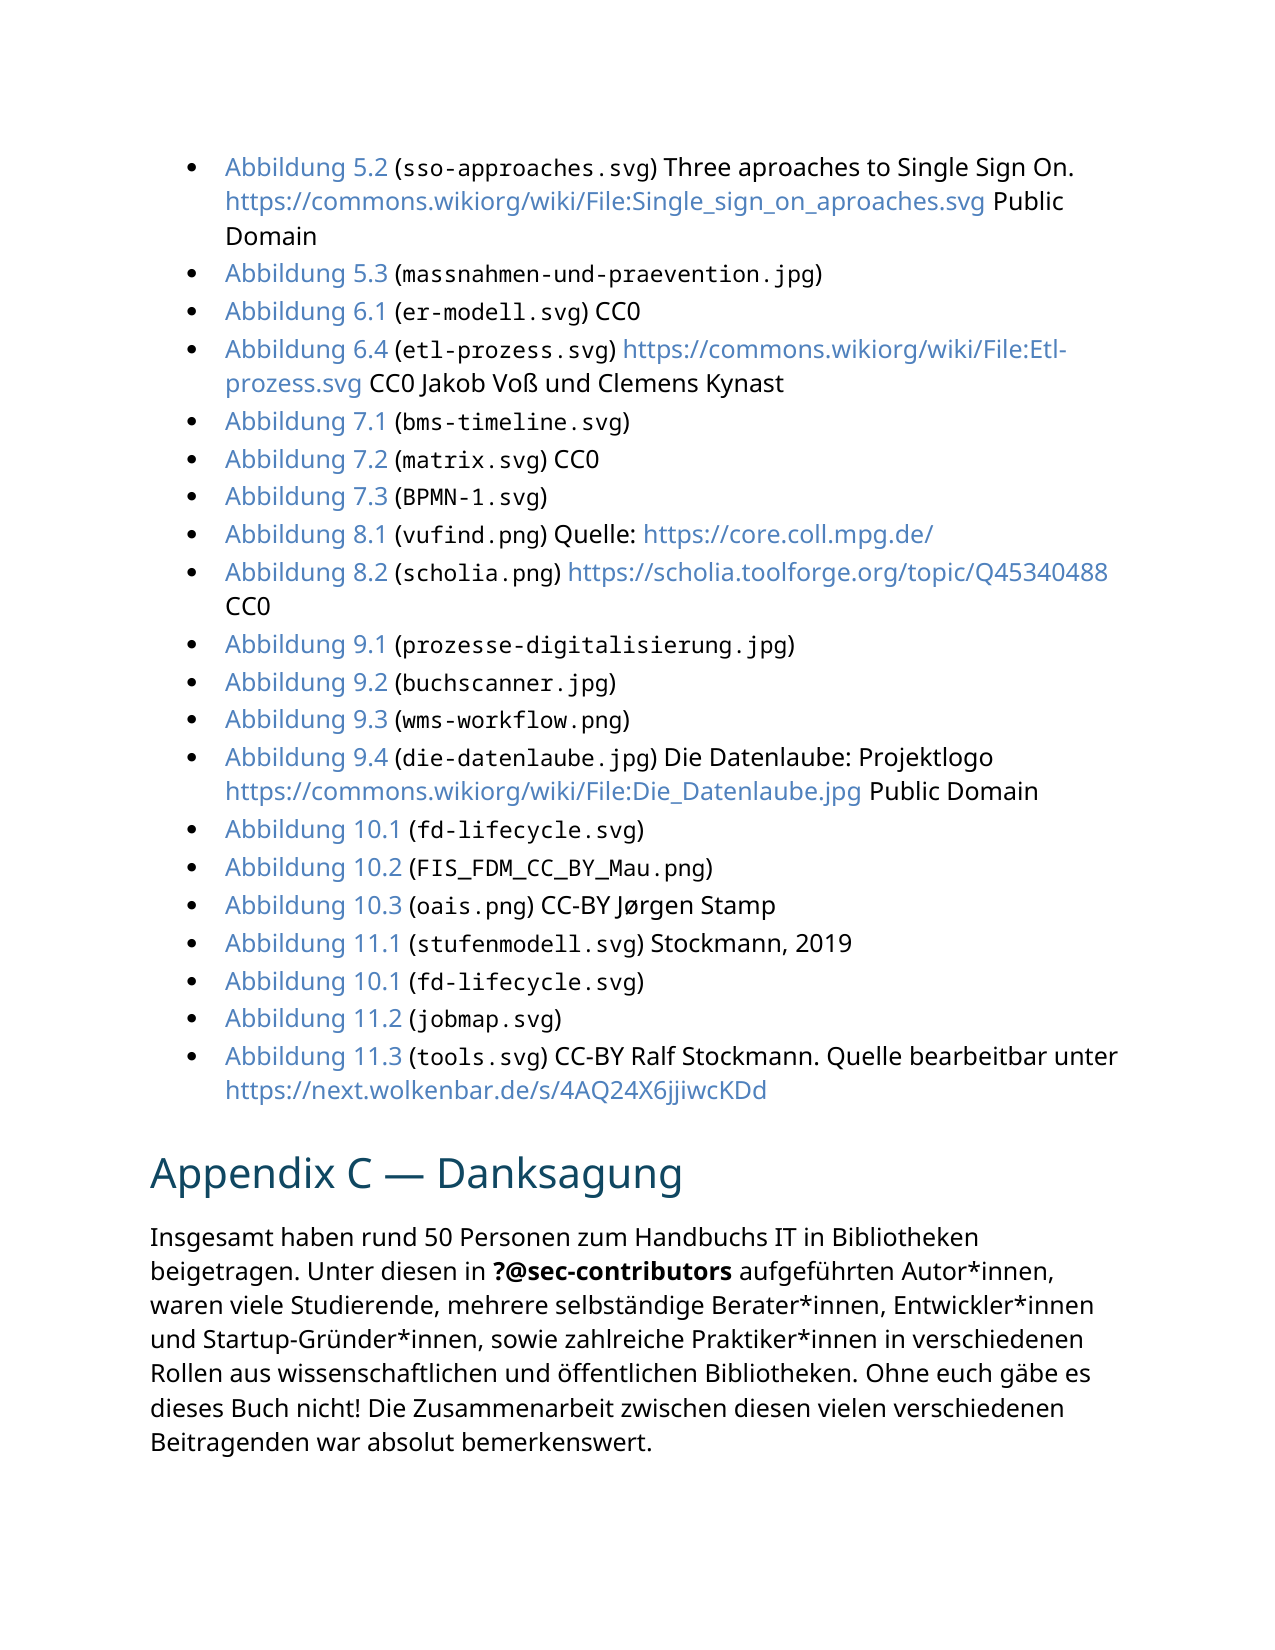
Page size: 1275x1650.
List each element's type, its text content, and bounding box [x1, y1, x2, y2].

subtitle Appendix C — Danksagung [150, 1144, 1125, 1201]
list Abbildung 11.2 (jobmap.svg) [187, 1001, 1125, 1035]
list Abbildung 9.4 (die-datenlaube.jpg) Die Datenlaube: Projektlogo https://commons.wikiorg/wiki/File:Die_Datenlaube.jpg Public Domain [187, 740, 1125, 808]
list Abbildung 5.2 (sso-approaches.svg) Three aproaches to Single Sign On. https://commons.wikiorg/wiki/File:Single_sign_on_aproaches.svg Public Domain [187, 150, 1125, 252]
list Abbildung 10.1 (fd-lifecycle.svg) [187, 812, 1125, 846]
list Abbildung 8.1 (vufind.png) Quelle: https://core.coll.mpg.de/ [187, 517, 1125, 551]
list Abbildung 11.1 (stufenmodell.svg) Stockmann, 2019 [187, 925, 1125, 959]
list Abbildung 5.3 (massnahmen-und-praevention.jpg) [187, 256, 1125, 290]
list Abbildung 10.2 (FIS_FDM_CC_BY_Mau.png) [187, 850, 1125, 884]
text Insgesamt haben rund 50 Personen zum Handbuchs IT in Bibliotheken beigetragen. Unter diesen in ?@sec-contributors aufgeführten Autor*innen, waren viele Studierende, mehrere selbständige Berater*innen, Entwickler*innen und Startup-Gründer*innen, sowie zahlreiche Praktiker*innen in verschiedenen Rollen aus wissenschaftlichen und öffentlichen Bibliotheken. Ohne euch gäbe es dieses Buch nicht! Die Zusammenarbeit zwischen diesen vielen verschiedenen Beitragenden war absolut bemerkenswert. [150, 1220, 1125, 1458]
list Abbildung 9.3 (wms-workflow.png) [187, 702, 1125, 736]
list Abbildung 7.3 (BPMN-1.svg) [187, 479, 1125, 513]
list Abbildung 10.1 (fd-lifecycle.svg) [187, 963, 1125, 997]
list Abbildung 9.1 (prozesse-digitalisierung.jpg) [187, 627, 1125, 661]
list Abbildung 6.1 (er-modell.svg) CC0 [187, 294, 1125, 328]
list Abbildung 9.2 (buchscanner.jpg) [187, 664, 1125, 698]
list Abbildung 7.1 (bms-timeline.svg) [187, 403, 1125, 437]
list Abbildung 10.3 (oais.png) CC-BY Jørgen Stamp [187, 887, 1125, 922]
list Abbildung 11.3 (tools.svg) CC-BY Ralf Stockmann. Quelle bearbeitbar unter https://next.wolkenbar.de/s/4AQ24X6jjiwcKDd [187, 1039, 1125, 1107]
list Abbildung 8.2 (scholia.png) https://scholia.toolforge.org/topic/Q45340488 CC0 [187, 555, 1125, 623]
list Abbildung 6.4 (etl-prozess.svg) https://commons.wikiorg/wiki/File:Etl-prozess.svg CC0 Jakob Voß und Clemens Kynast [187, 332, 1125, 400]
list Abbildung 7.2 (matrix.svg) CC0 [187, 441, 1125, 475]
